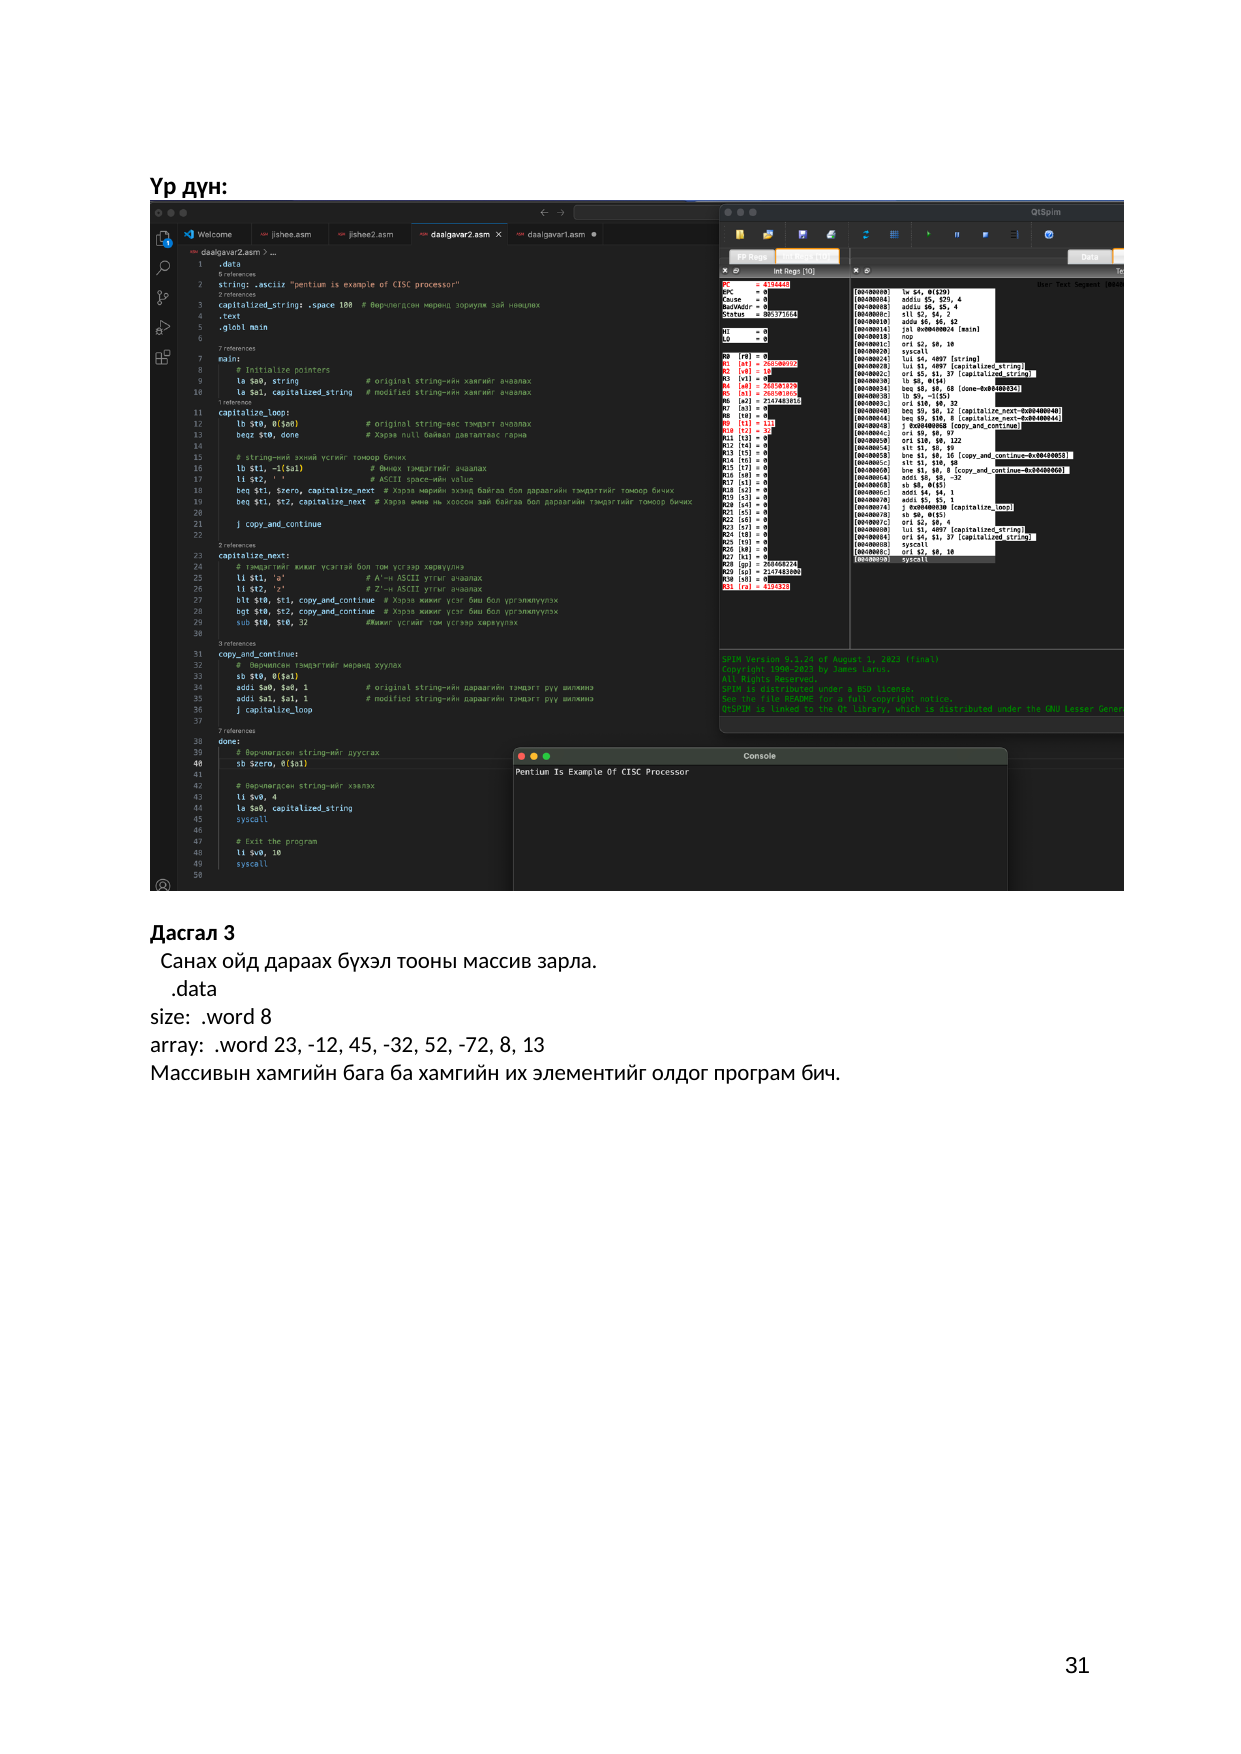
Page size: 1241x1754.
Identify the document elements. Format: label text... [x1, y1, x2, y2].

subtitle Үр дүн: [150, 170, 1105, 200]
text size: .word 8 [150, 1002, 1105, 1030]
text array: .word 23, -12, 45, -32, 52, -72, 8, 13 [150, 1030, 1105, 1058]
text Массивын хамгийн бага ба хамгийн их элементийг олдог програм бич. [150, 1058, 1105, 1086]
text Санах ойд дараах бүхэл тооны массив зарла. [160, 946, 1105, 974]
picture [150, 200, 1124, 891]
subtitle Дасгал 3 [150, 918, 1105, 946]
text .data [171, 974, 1105, 1002]
